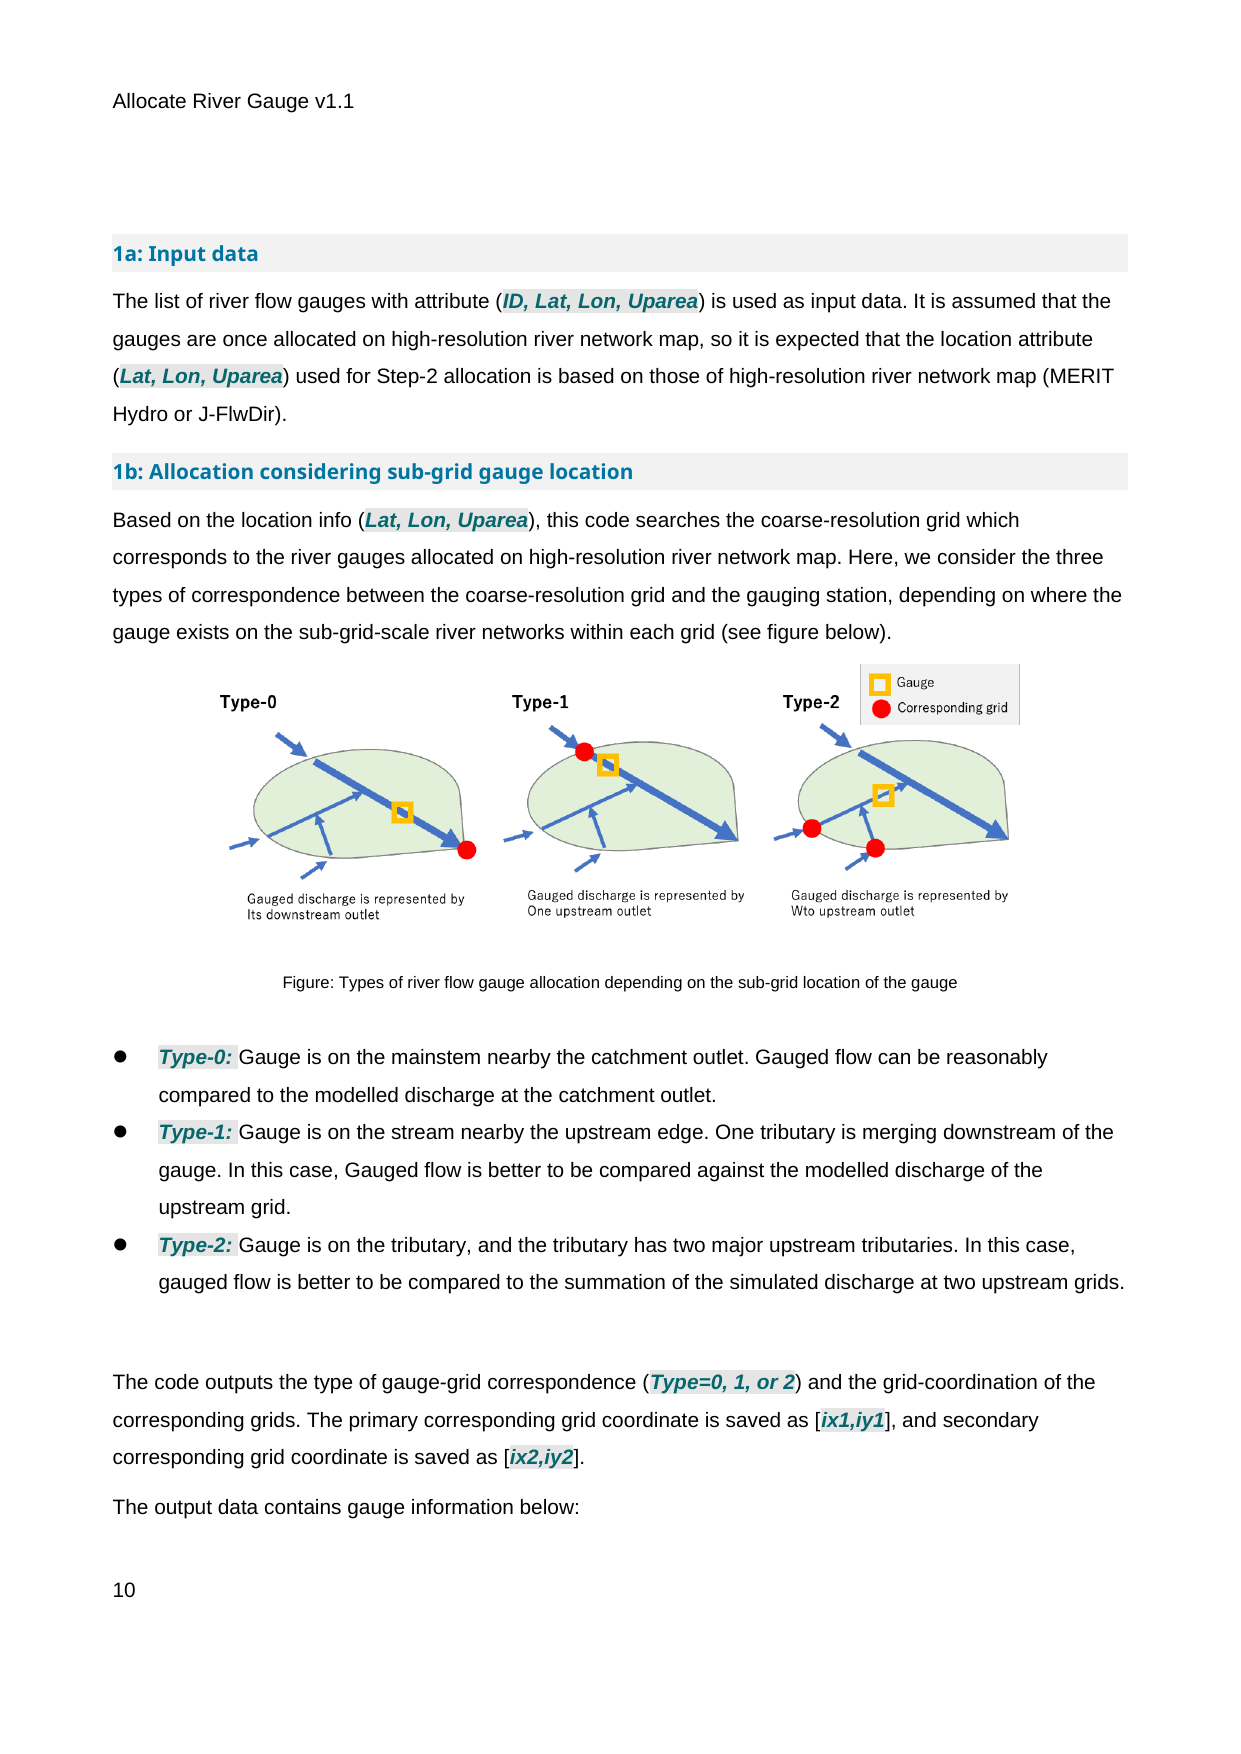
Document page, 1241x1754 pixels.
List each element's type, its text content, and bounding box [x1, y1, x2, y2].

list Type-1: Gauge is on the stream nearby the upstream edge. One tributary is merging downstream of the gauge. In this case, Gauged flow is better to be compared against the modelled discharge of the upstream grid. [112, 1113, 1128, 1226]
list Type-0: Gauge is on the mainstem nearby the catchment outlet. Gauged flow can be reasonably compared to the modelled discharge at the catchment outlet. [112, 1038, 1128, 1113]
list Type-2: Gauge is on the tributary, and the tributary has two major upstream tributaries. In this case, gauged flow is better to be compared to the summation of the simulated discharge at two upstream grids. [112, 1226, 1128, 1301]
text The list of river flow gauges with attribute (ID, Lat, Lon, Uparea) is used as input data. It is assumed that the gauges are once allocated on high-resolution river network map, so it is expected that the location attribute (Lat, Lon, Uparea) used for Step-2 allocation is based on those of high-resolution river network map (MERIT Hydro or J-FlwDir). [112, 282, 1128, 432]
subtitle 1a: Input data [112, 234, 1128, 272]
text The output data contains gauge information below: [112, 1488, 1128, 1526]
text Based on the location info (Lat, Lon, Uparea), this code searches the coarse-resolution grid which corresponds to the river gauges allocated on high-resolution river network map. Here, we consider the three types of correspondence between the coarse-resolution grid and the gauging station, depending on where the gauge exists on the sub-grid-scale river networks within each grid (see figure below). [112, 501, 1128, 651]
subtitle 1b: Allocation considering sub-grid gauge location [112, 453, 1128, 490]
text Figure: Types of river flow gauge allocation depending on the sub-grid location of the gauge [112, 963, 1128, 1001]
picture [209, 663, 1031, 931]
text The code outputs the type of gauge-grid correspondence (Type=0, 1, or 2) and the grid-coordination of the corresponding grids. The primary corresponding grid coordinate is saved as [ix1,iy1], and secondary corresponding grid coordinate is saved as [ix2,iy2]. [112, 1363, 1128, 1476]
